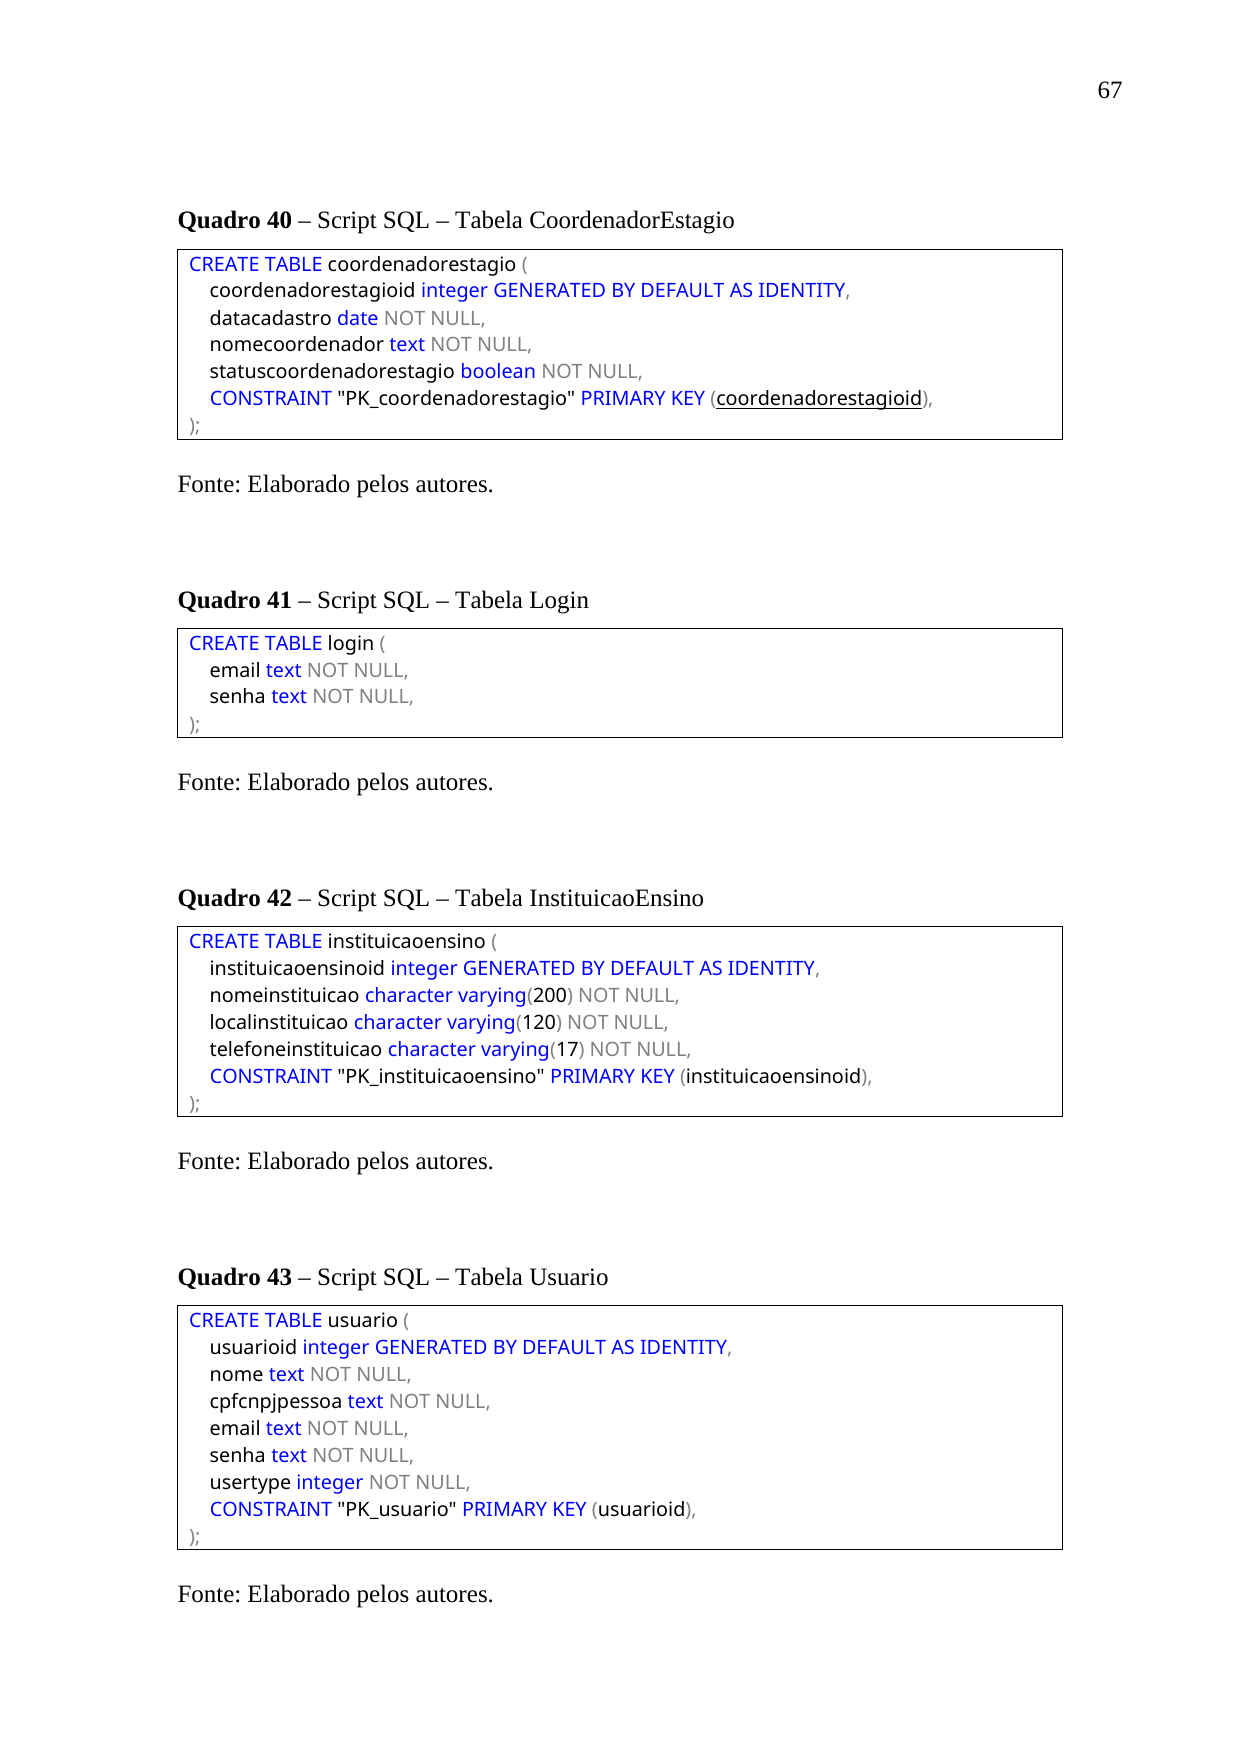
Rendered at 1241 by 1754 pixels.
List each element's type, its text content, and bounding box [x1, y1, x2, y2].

table_header CREATE TABLE login ( email text NOT NULL, senha text NOT NULL, ); [178, 629, 1062, 737]
table_header CREATE TABLE usuario ( usuarioid integer GENERATED BY DEFAULT AS IDENTITY, nome text NOT NULL, cpfcnpjpessoa text NOT NULL, email text NOT NULL, senha text NOT NULL, usertype integer NOT NULL, CONSTRAINT "PK_usuario" PRIMARY KEY (usuarioid), ); [178, 1306, 1062, 1549]
text Quadro 43 – Script SQL – Tabela Usuario [177, 1262, 1122, 1291]
text Fonte: Elaborado pelos autores. [177, 1146, 1122, 1175]
table_header CREATE TABLE instituicaoensino ( instituicaoensinoid integer GENERATED BY DEFAULT AS IDENTITY, nomeinstituicao character varying(200) NOT NULL, localinstituicao character varying(120) NOT NULL, telefoneinstituicao character varying(17) NOT NULL, CONSTRAINT "PK_instituicaoensino" PRIMARY KEY (instituicaoensinoid), ); [178, 927, 1062, 1116]
text Quadro 40 – Script SQL – Tabela CoordenadorEstagio [177, 206, 1122, 234]
text Quadro 42 – Script SQL – Tabela InstituicaoEnsino [177, 883, 1122, 912]
text Fonte: Elaborado pelos autores. [177, 469, 1122, 498]
table_header CREATE TABLE coordenadorestagio ( coordenadorestagioid integer GENERATED BY DEFAULT AS IDENTITY, datacadastro date NOT NULL, nomecoordenador text NOT NULL, statuscoordenadorestagio boolean NOT NULL, CONSTRAINT "PK_coordenadorestagio" PRIMARY KEY (coordenadorestagioid), ); [178, 250, 1062, 439]
text Fonte: Elaborado pelos autores. [177, 1579, 1122, 1608]
text Fonte: Elaborado pelos autores. [177, 767, 1122, 796]
text Quadro 41 – Script SQL – Tabela Login [177, 585, 1122, 613]
